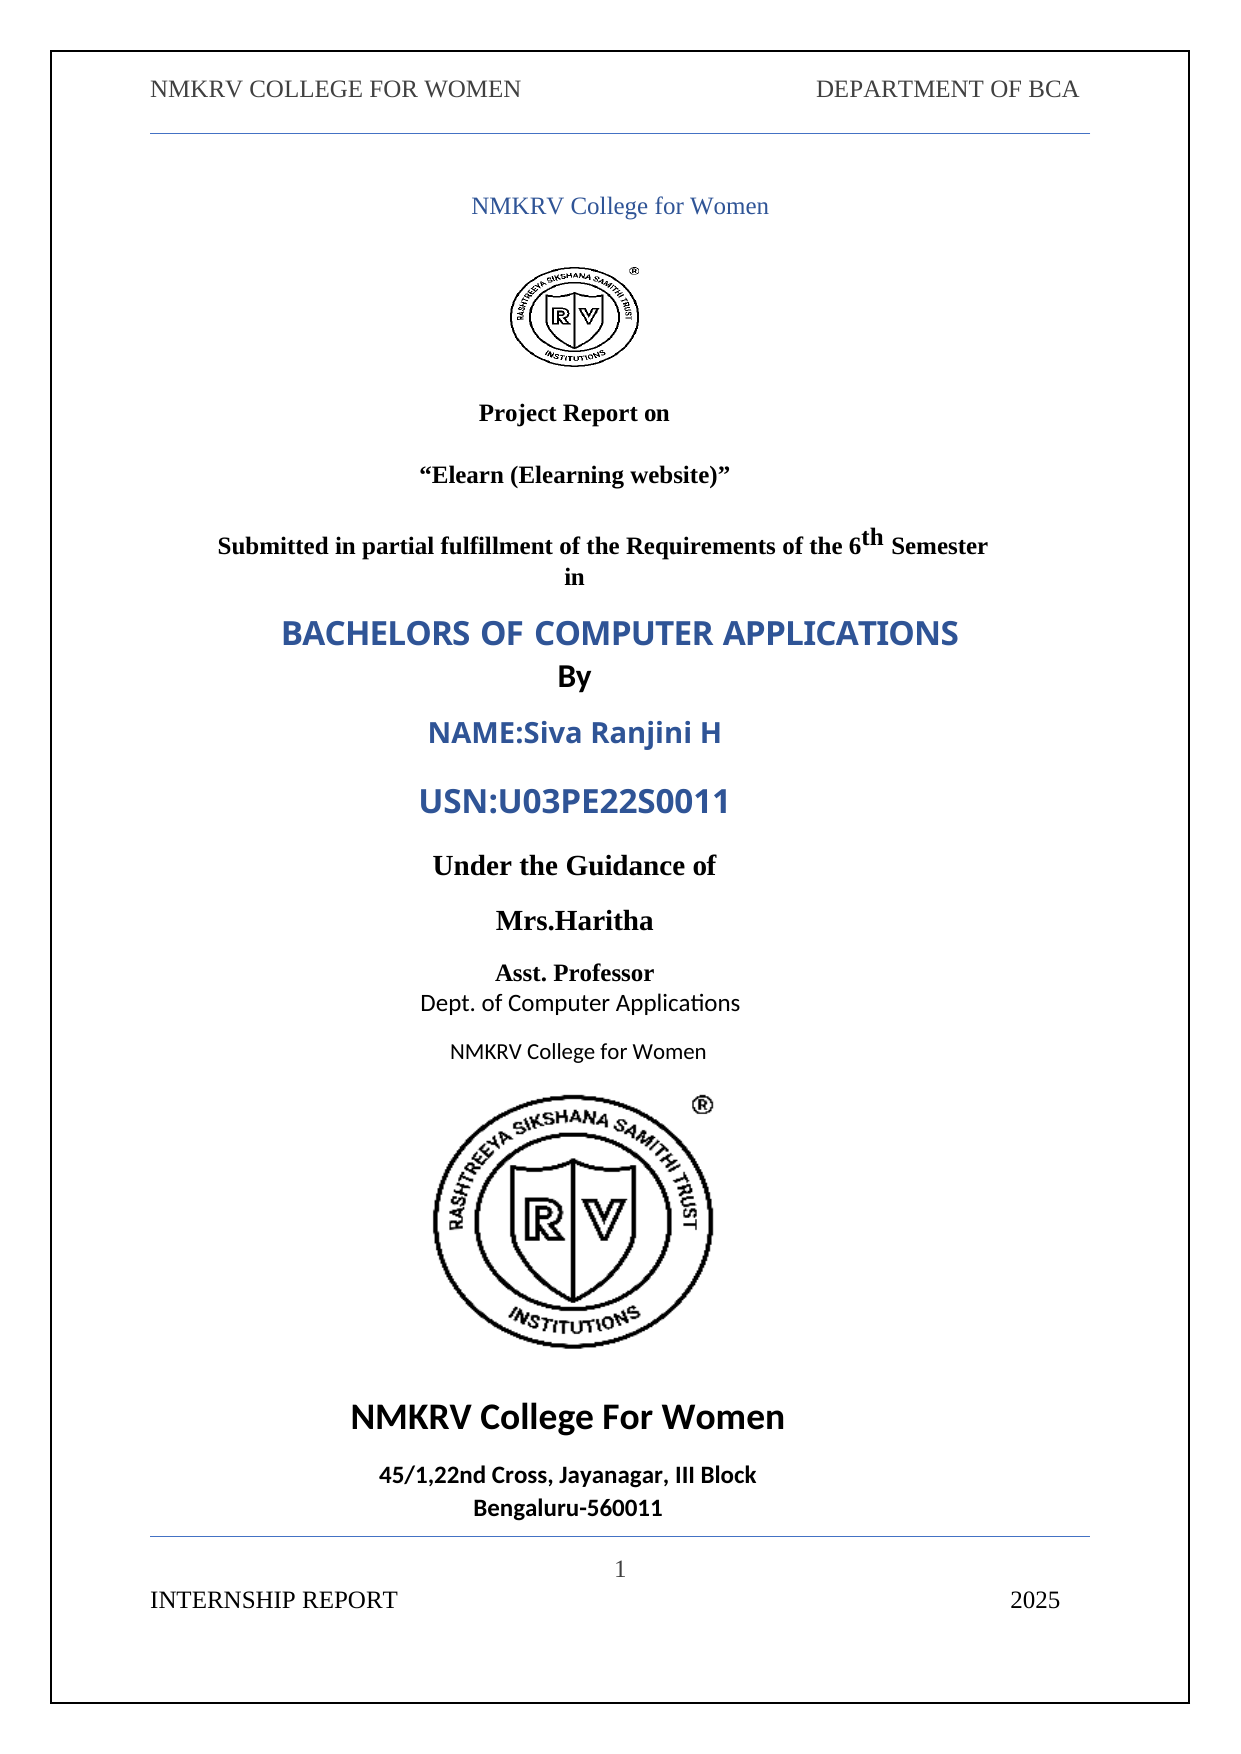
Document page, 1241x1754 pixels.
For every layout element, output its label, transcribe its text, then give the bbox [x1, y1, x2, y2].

text Project Report on [150, 398, 999, 427]
text “Elearn (Elearning website)” [150, 460, 999, 489]
subtitle NAME:Siva Ranjini H [300, 713, 774, 752]
text NMKRV College for Women [375, 1037, 1090, 1065]
subtitle NMKRV College for Women [150, 191, 1090, 220]
text Submitted in partial fulfillment of the Requirements of the 6th Semester in [150, 522, 999, 591]
subtitle USN:U03PE22S0011 [300, 777, 774, 823]
subtitle Mrs.Haritha [150, 903, 999, 937]
picture [426, 1083, 730, 1357]
subtitle Asst. Professor [150, 958, 999, 987]
text By [150, 655, 999, 696]
subtitle Under the Guidance of [150, 848, 999, 881]
subtitle BACHELORS OF COMPUTER APPLICATIONS [150, 610, 1090, 655]
text Dept. of Computer Applications [375, 987, 1090, 1018]
picture [506, 262, 647, 370]
